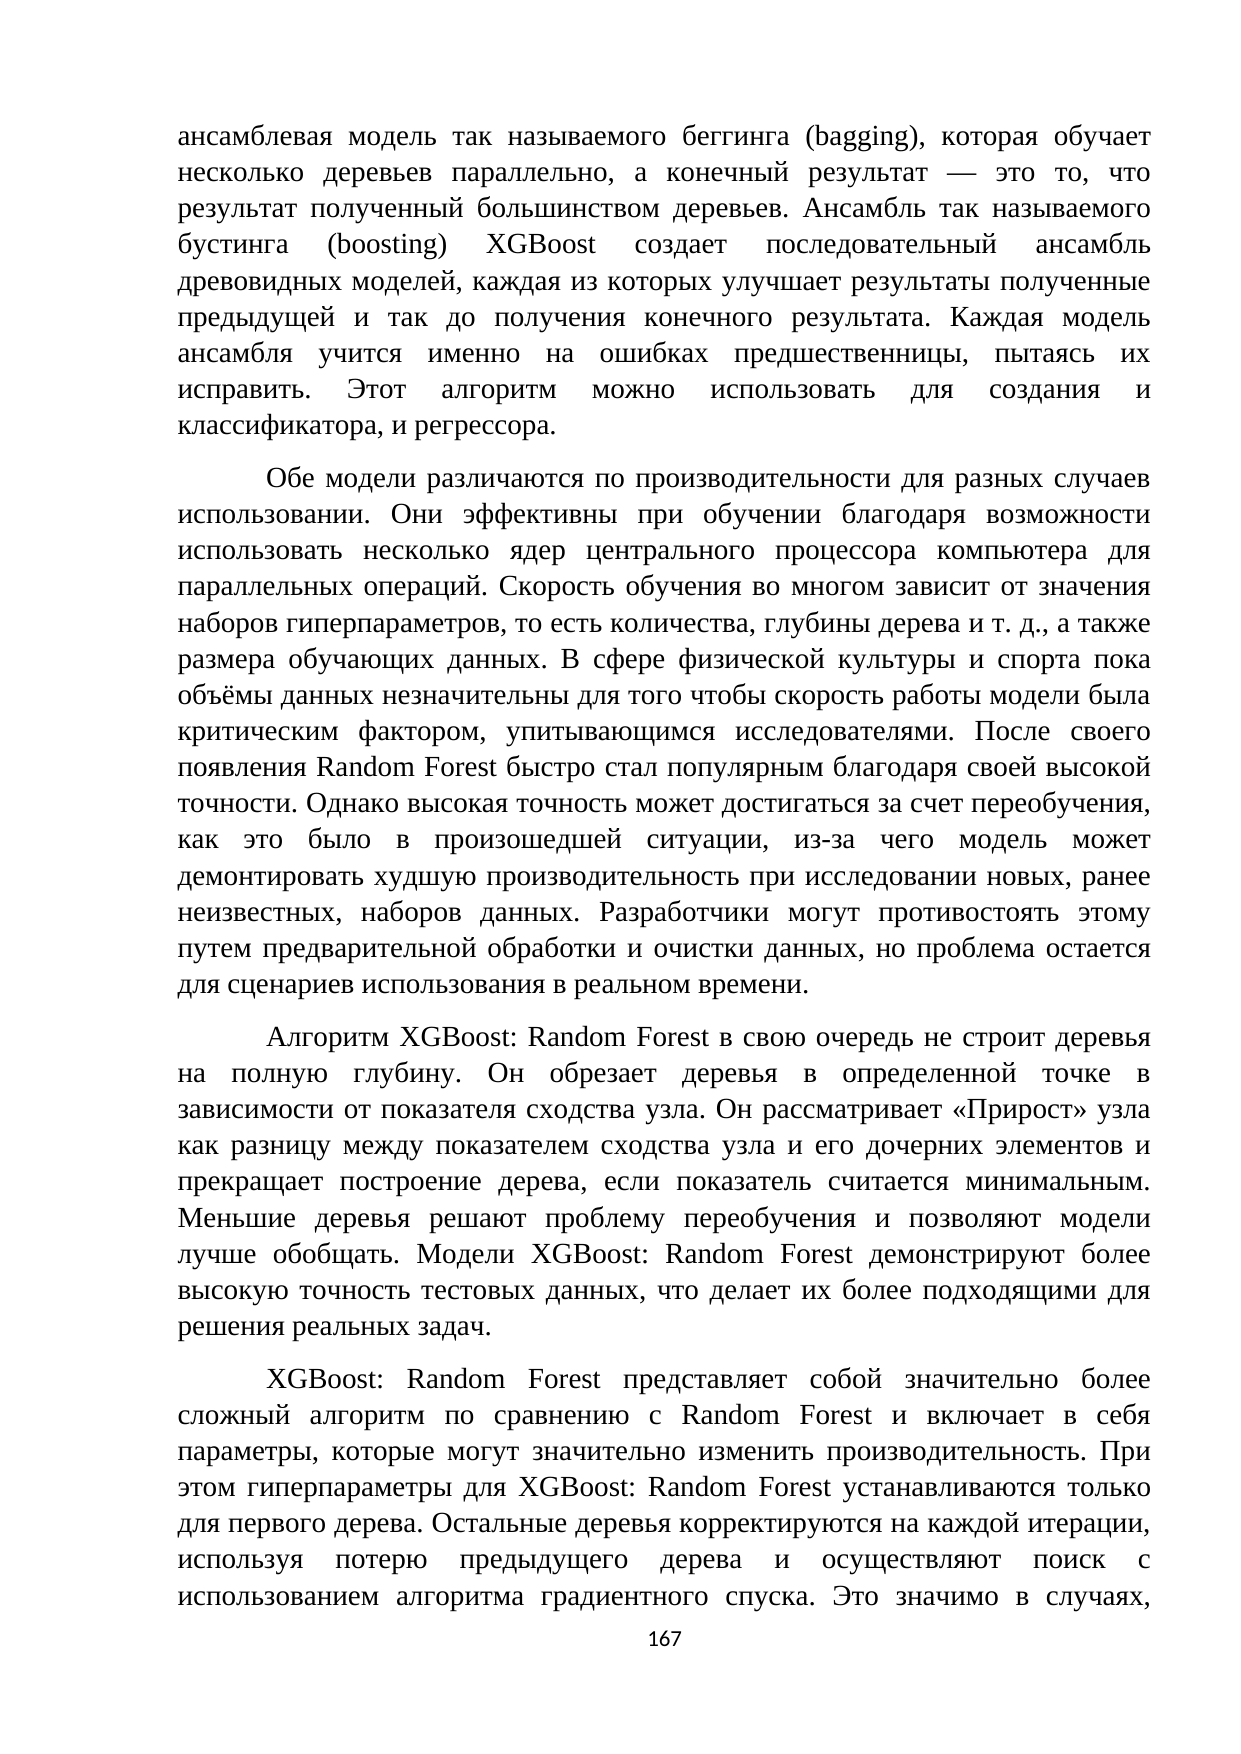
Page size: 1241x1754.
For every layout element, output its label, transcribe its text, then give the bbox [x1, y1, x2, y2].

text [177, 118, 1152, 441]
text Обе модели различаются по производительности для разных случаев использовании. Они эффективны при обучении благодаря возможности использовать несколько ядер центрального процессора компьютера для параллельных операций. Скорость обучения во многом зависит от значения наборов гиперпараметров, то есть количества, глубины дерева и т. д., а также размера обучающих данных. В сфере физической культуры и спорта пока объёмы данных незначительны для того чтобы скорость работы модели была критическим фактором, упитывающимся исследователями. После своего появления Random Forest быстро стал популярным благодаря своей высокой точности. Однако высокая точность может достигаться за счет переобучения, как это было в произошедшей ситуации, из-за чего модель может демонтировать худшую производительность при исследовании новых, ранее неизвестных, наборов данных. Разработчики могут противостоять этому путем предварительной обработки и очистки данных, но проблема остается для сценариев использования в реальном времени. [177, 460, 1152, 1000]
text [177, 1361, 1152, 1611]
text Алгоритм XGBoost: Random Forest в свою очередь не строит деревья на полную глубину. Он обрезает деревья в определенной точке в зависимости от показателя сходства узла. Он рассматривает «Прирост» узла как разницу между показателем сходства узла и его дочерних элементов и прекращает построение дерева, если показатель считается минимальным. Меньшие деревья решают проблему переобучения и позволяют модели лучше обобщать. Модели XGBoost: Random Forest демонстрируют более высокую точность тестовых данных, что делает их более подходящими для решения реальных задач. [177, 1019, 1152, 1342]
